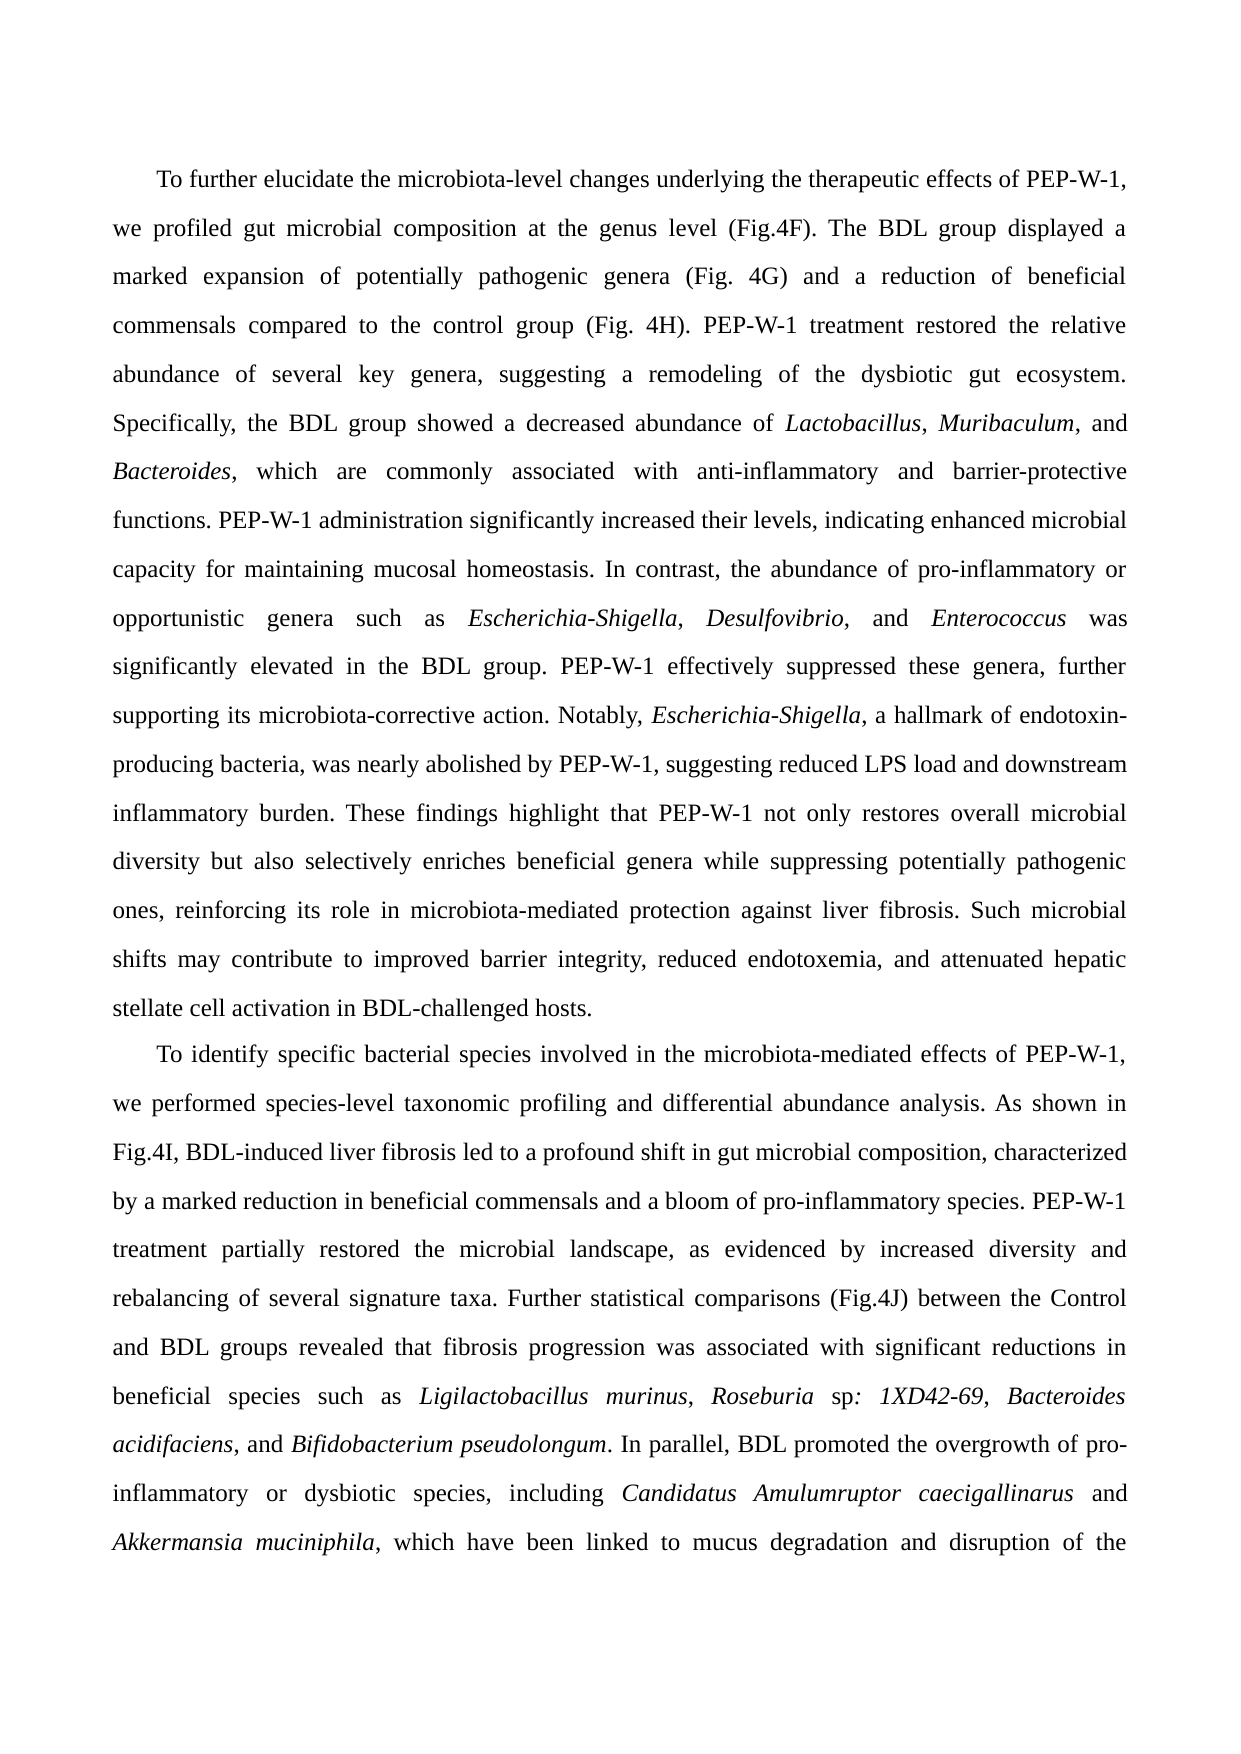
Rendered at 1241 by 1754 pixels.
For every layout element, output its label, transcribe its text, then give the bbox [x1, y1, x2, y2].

text To further elucidate the microbiota-level changes underlying the therapeutic effects of PEP-W-1, we profiled gut microbial composition at the genus level (Fig.4F). The BDL group displayed a marked expansion of potentially pathogenic genera (Fig. 4G) and a reduction of beneficial commensals compared to the control group (Fig. 4H). PEP-W-1 treatment restored the relative abundance of several key genera, suggesting a remodeling of the dysbiotic gut ecosystem. Specifically, the BDL group showed a decreased abundance of Lactobacillus, Muribaculum, and Bacteroides, which are commonly associated with anti-inflammatory and barrier-protective functions. PEP-W-1 administration significantly increased their levels, indicating enhanced microbial capacity for maintaining mucosal homeostasis. In contrast, the abundance of pro-inflammatory or opportunistic genera such as Escherichia-Shigella, Desulfovibrio, and Enterococcus was significantly elevated in the BDL group. PEP-W-1 effectively suppressed these genera, further supporting its microbiota-corrective action. Notably, Escherichia-Shigella, a hallmark of endotoxin-producing bacteria, was nearly abolished by PEP-W-1, suggesting reduced LPS load and downstream inflammatory burden. These findings highlight that PEP-W-1 not only restores overall microbial diversity but also selectively enriches beneficial genera while suppressing potentially pathogenic ones, reinforcing its role in microbiota-mediated protection against liver fibrosis. Such microbial shifts may contribute to improved barrier integrity, reduced endotoxemia, and attenuated hepatic stellate cell activation in BDL-challenged hosts. [112, 162, 1128, 1023]
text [112, 1038, 1128, 1558]
